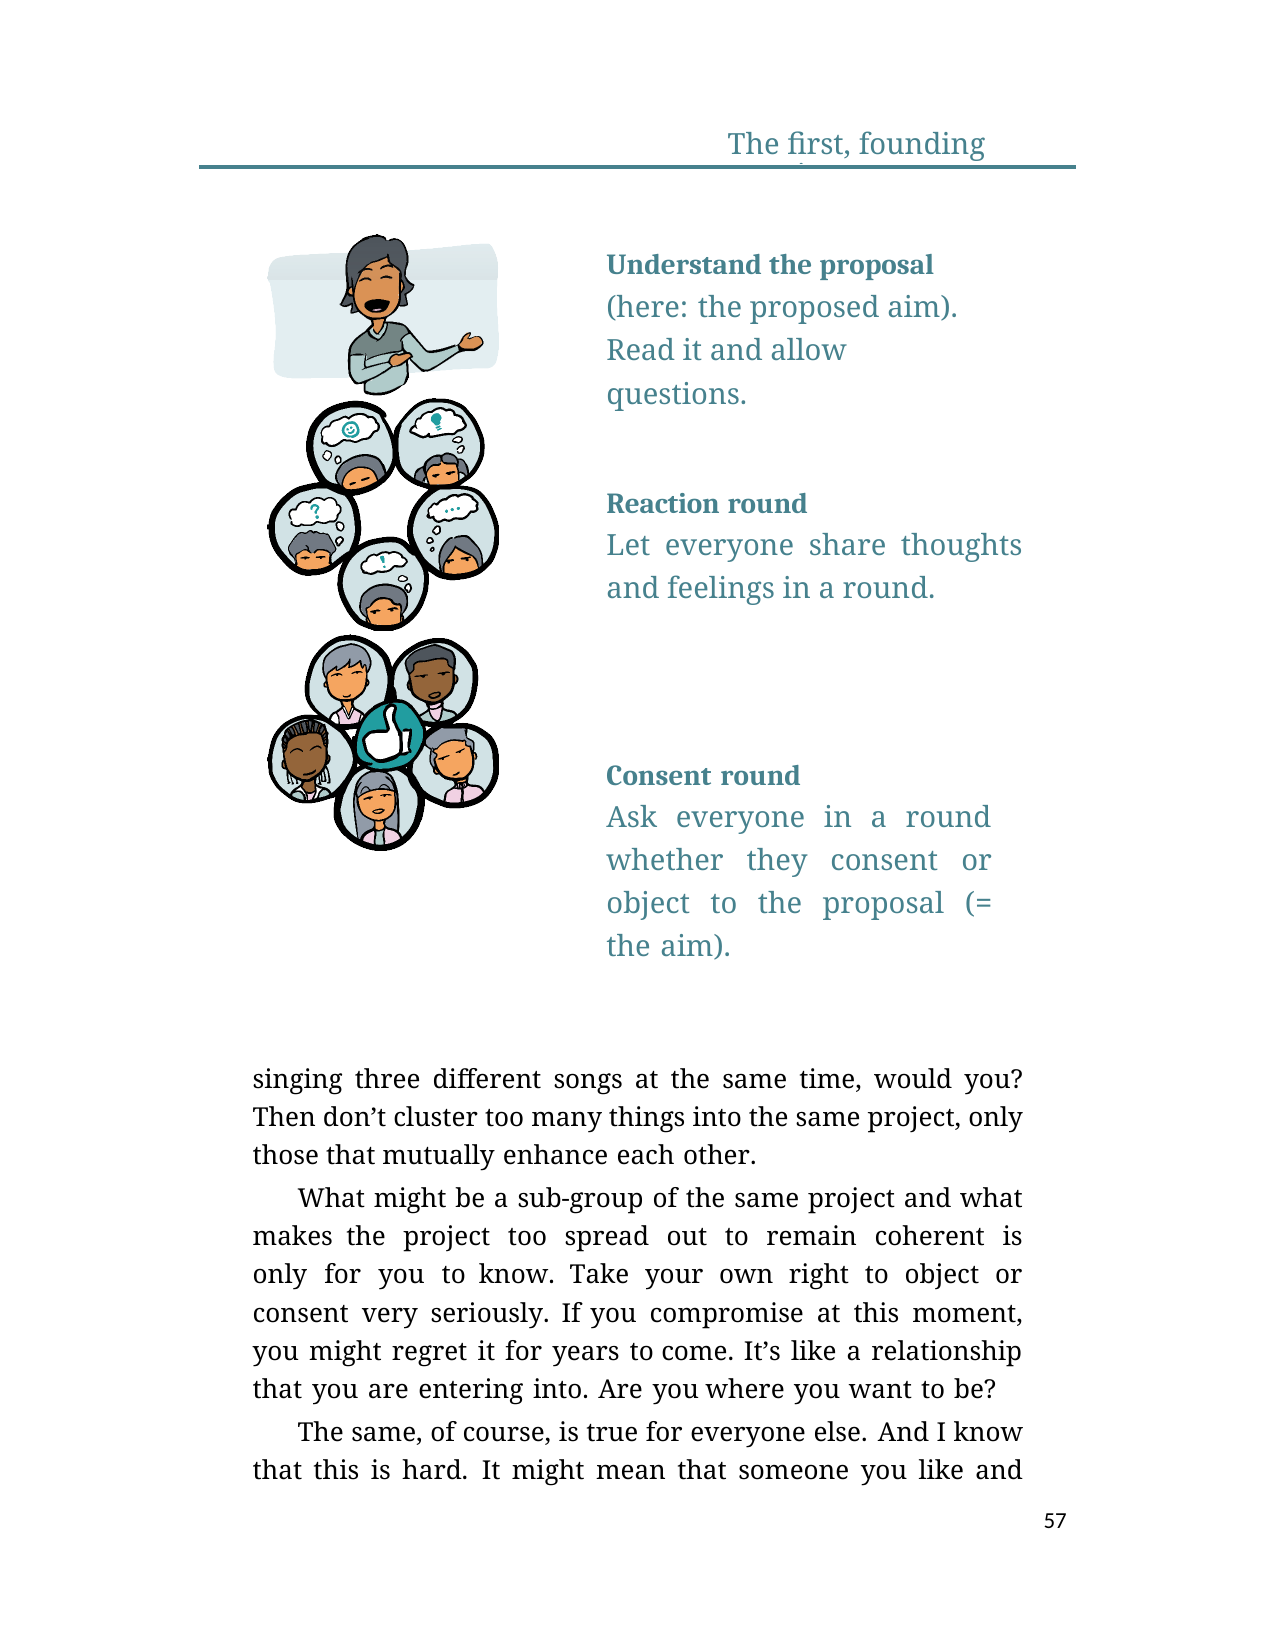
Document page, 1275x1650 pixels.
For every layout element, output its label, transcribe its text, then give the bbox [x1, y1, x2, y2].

subtitle Consent round [606, 759, 1096, 793]
picture [267, 634, 499, 851]
text What might be a sub-group of the same project and what makes the project too spread out to remain coherent is only for you to know. Take your own right to object or consent very seriously. If you compromise at this moment, you might regret it for years to come. It’s like a relationship that you are entering into. Are you where you want to be? [252, 1179, 1023, 1406]
text Understand the proposal (here: the proposed aim). Read it and allow questions. [606, 248, 976, 413]
subtitle Ask everyone in a round whether they consent or object to the proposal (= the aim). [606, 796, 991, 964]
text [252, 1413, 1023, 1487]
subtitle Let everyone share thoughts and feelings in a round. [606, 524, 1023, 607]
subtitle Reaction round [606, 487, 1096, 521]
text singing three different songs at the same time, would you? Then don’t cluster too many things into the same project, only those that mutually enhance each other. [252, 1060, 1023, 1172]
picture [267, 234, 499, 631]
